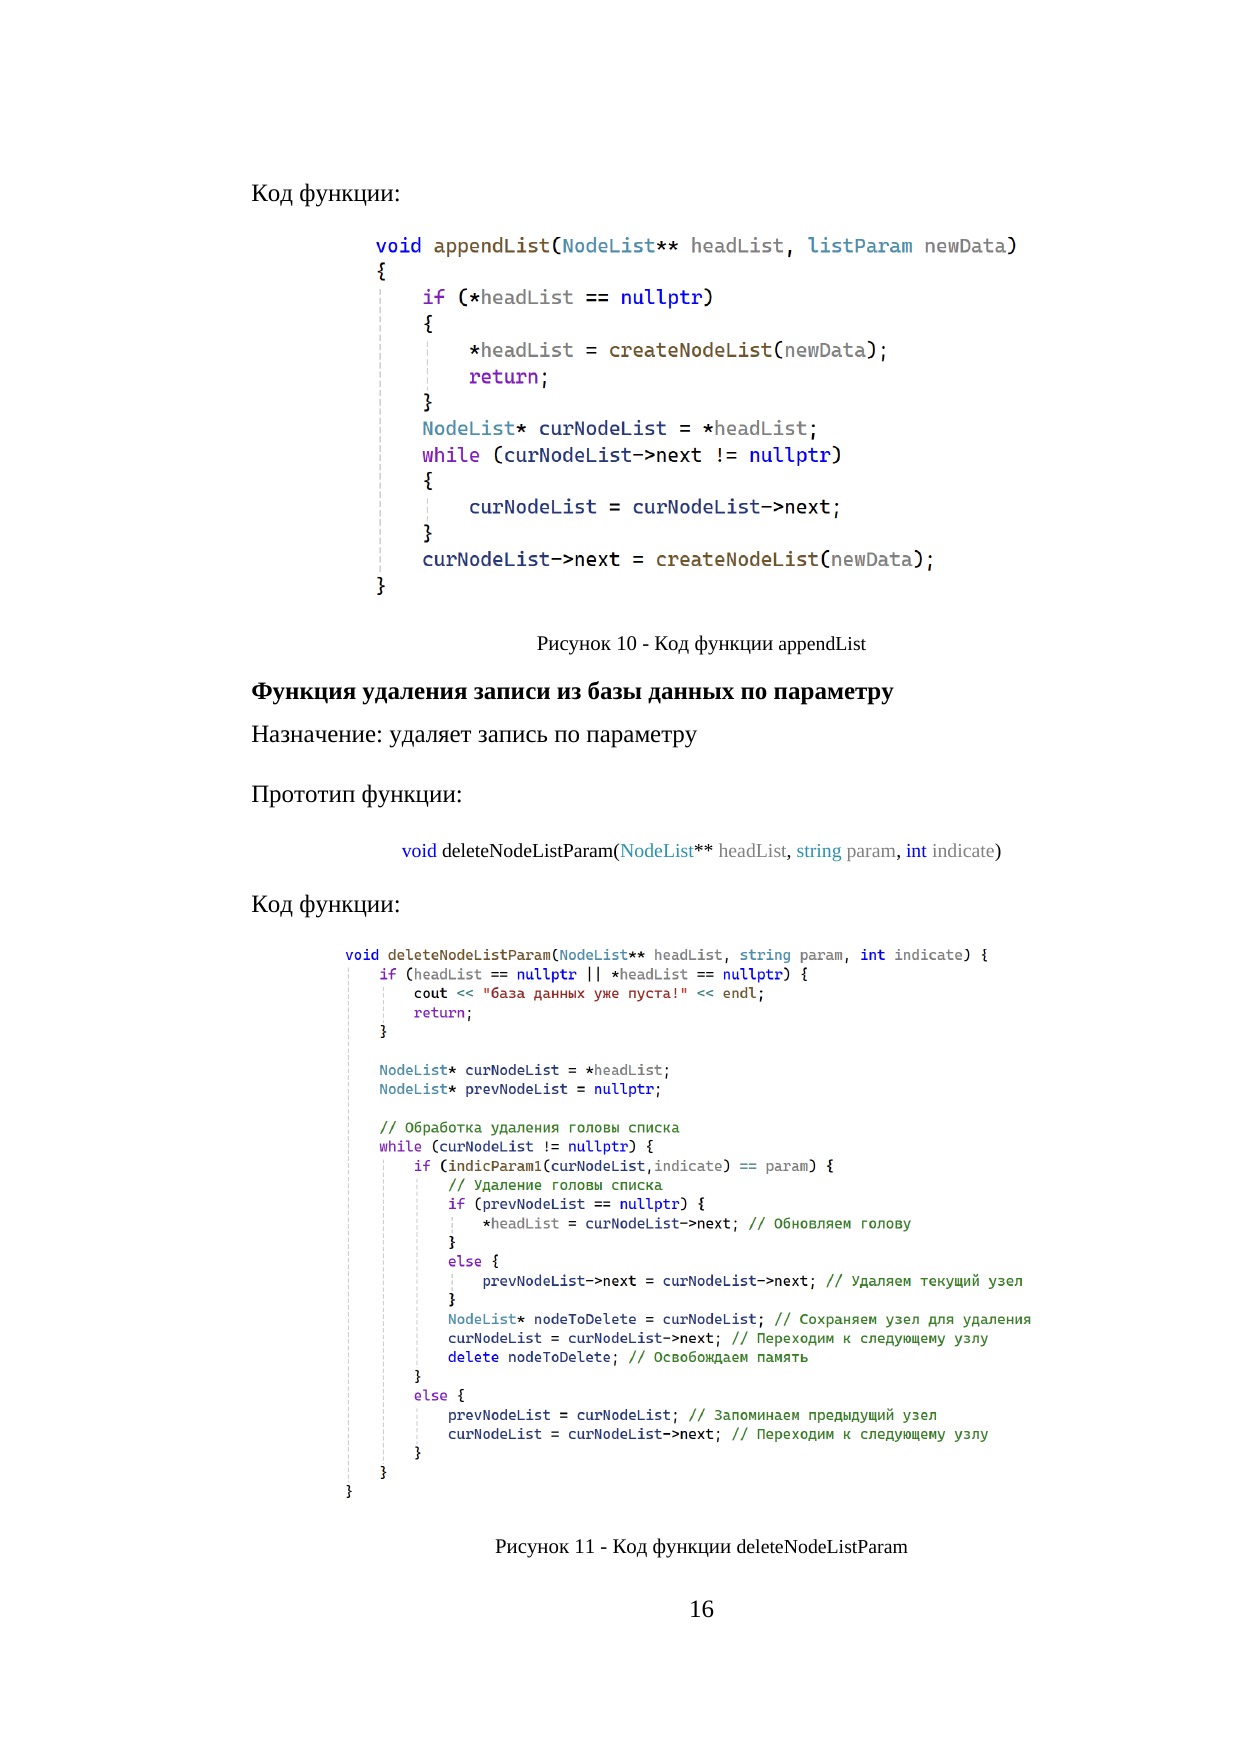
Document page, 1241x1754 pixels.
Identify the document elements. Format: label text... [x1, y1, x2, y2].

text Назначение: удаляет запись по параметру [177, 719, 1152, 748]
picture [343, 949, 1060, 1503]
text void deleteNodeListParam(NodeList** headList, string param, int indicate) [177, 839, 1152, 862]
picture [374, 237, 1029, 601]
text Код функции: [177, 178, 1152, 207]
subtitle Функция удаления записи из базы данных по параметру [177, 676, 1152, 705]
text Прототип функции: [177, 779, 1152, 808]
text Рисунок 11 - Код функции deleteNodeListParam [177, 1534, 1152, 1558]
text Рисунок 10 - Код функции appendList [177, 631, 1152, 655]
text Код функции: [177, 889, 1152, 918]
